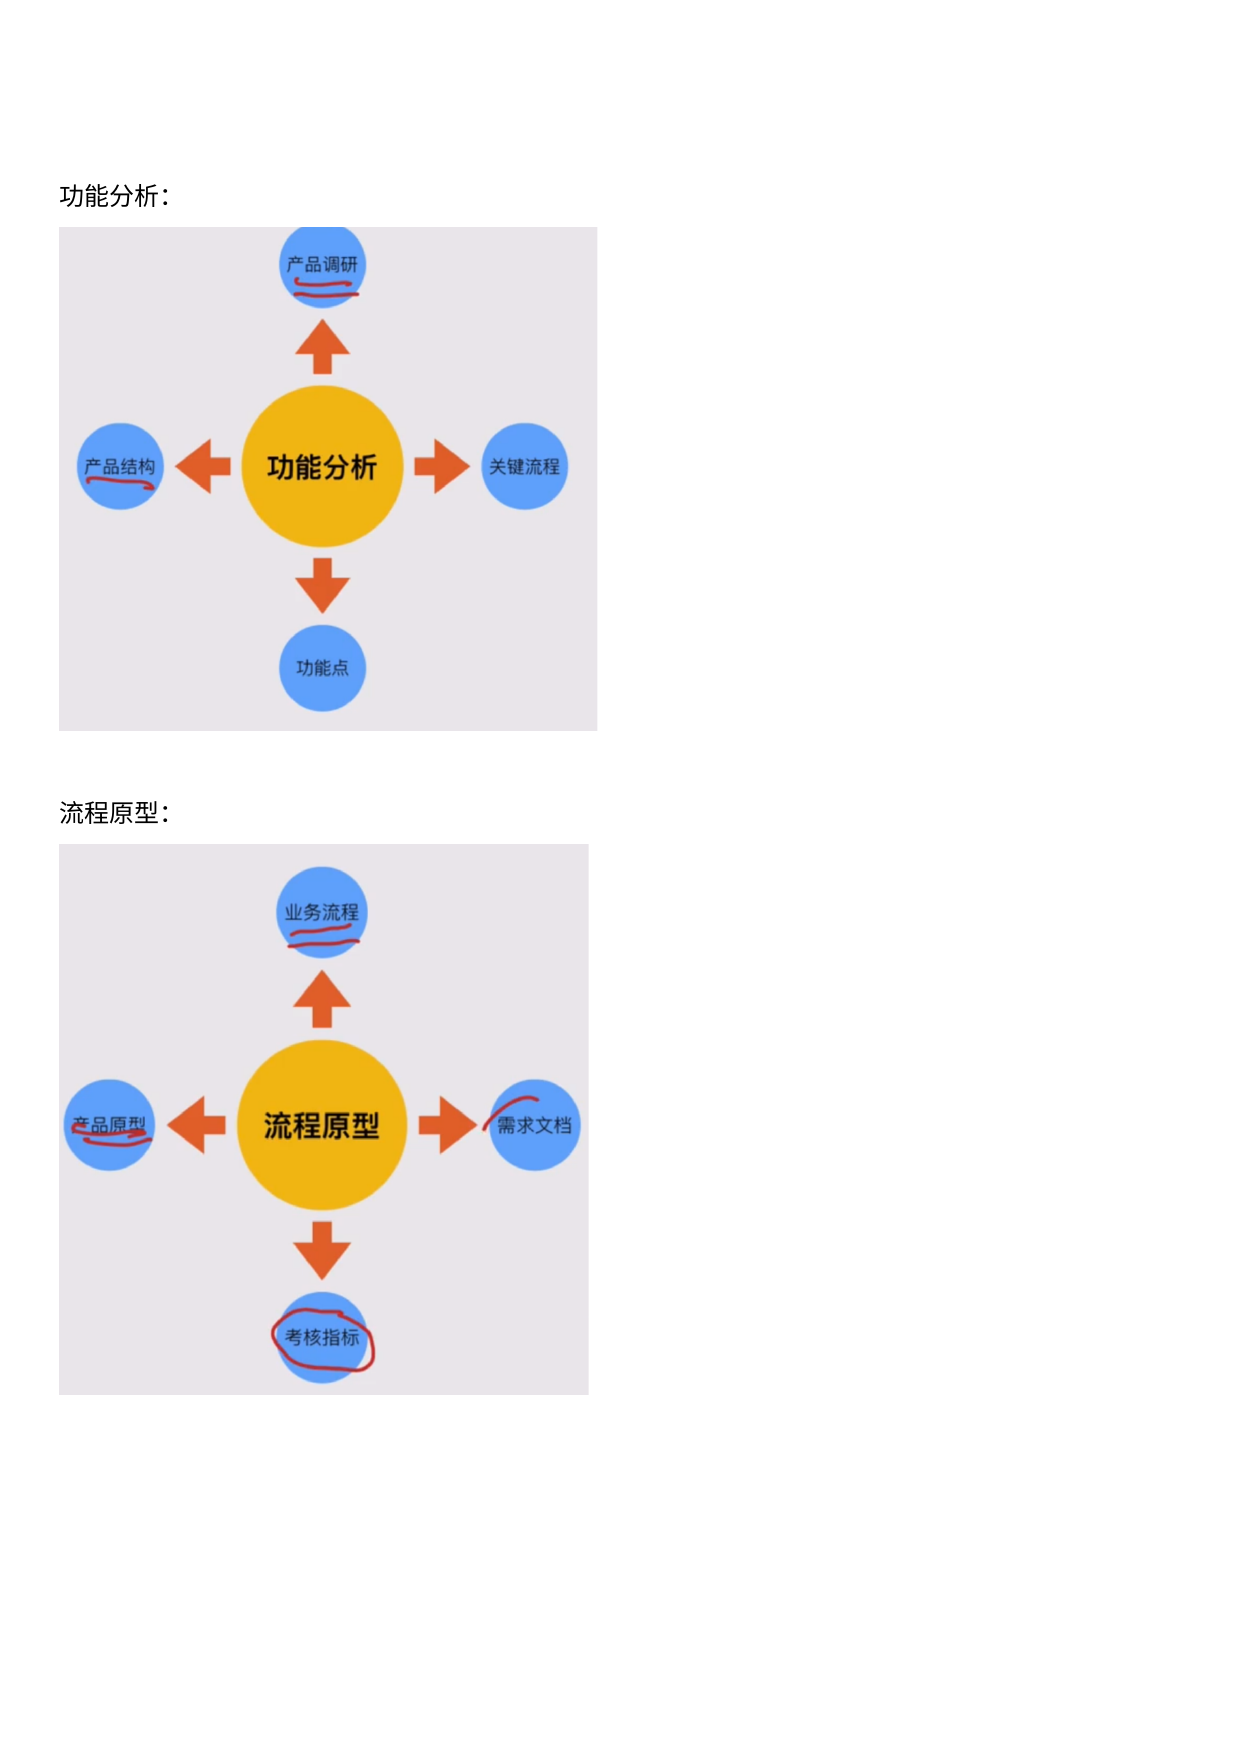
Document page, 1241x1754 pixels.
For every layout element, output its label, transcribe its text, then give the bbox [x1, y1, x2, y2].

picture [59, 844, 589, 1395]
picture [59, 227, 598, 731]
list 功能分析： [59, 162, 1181, 227]
text 流程原型： [59, 779, 1181, 844]
